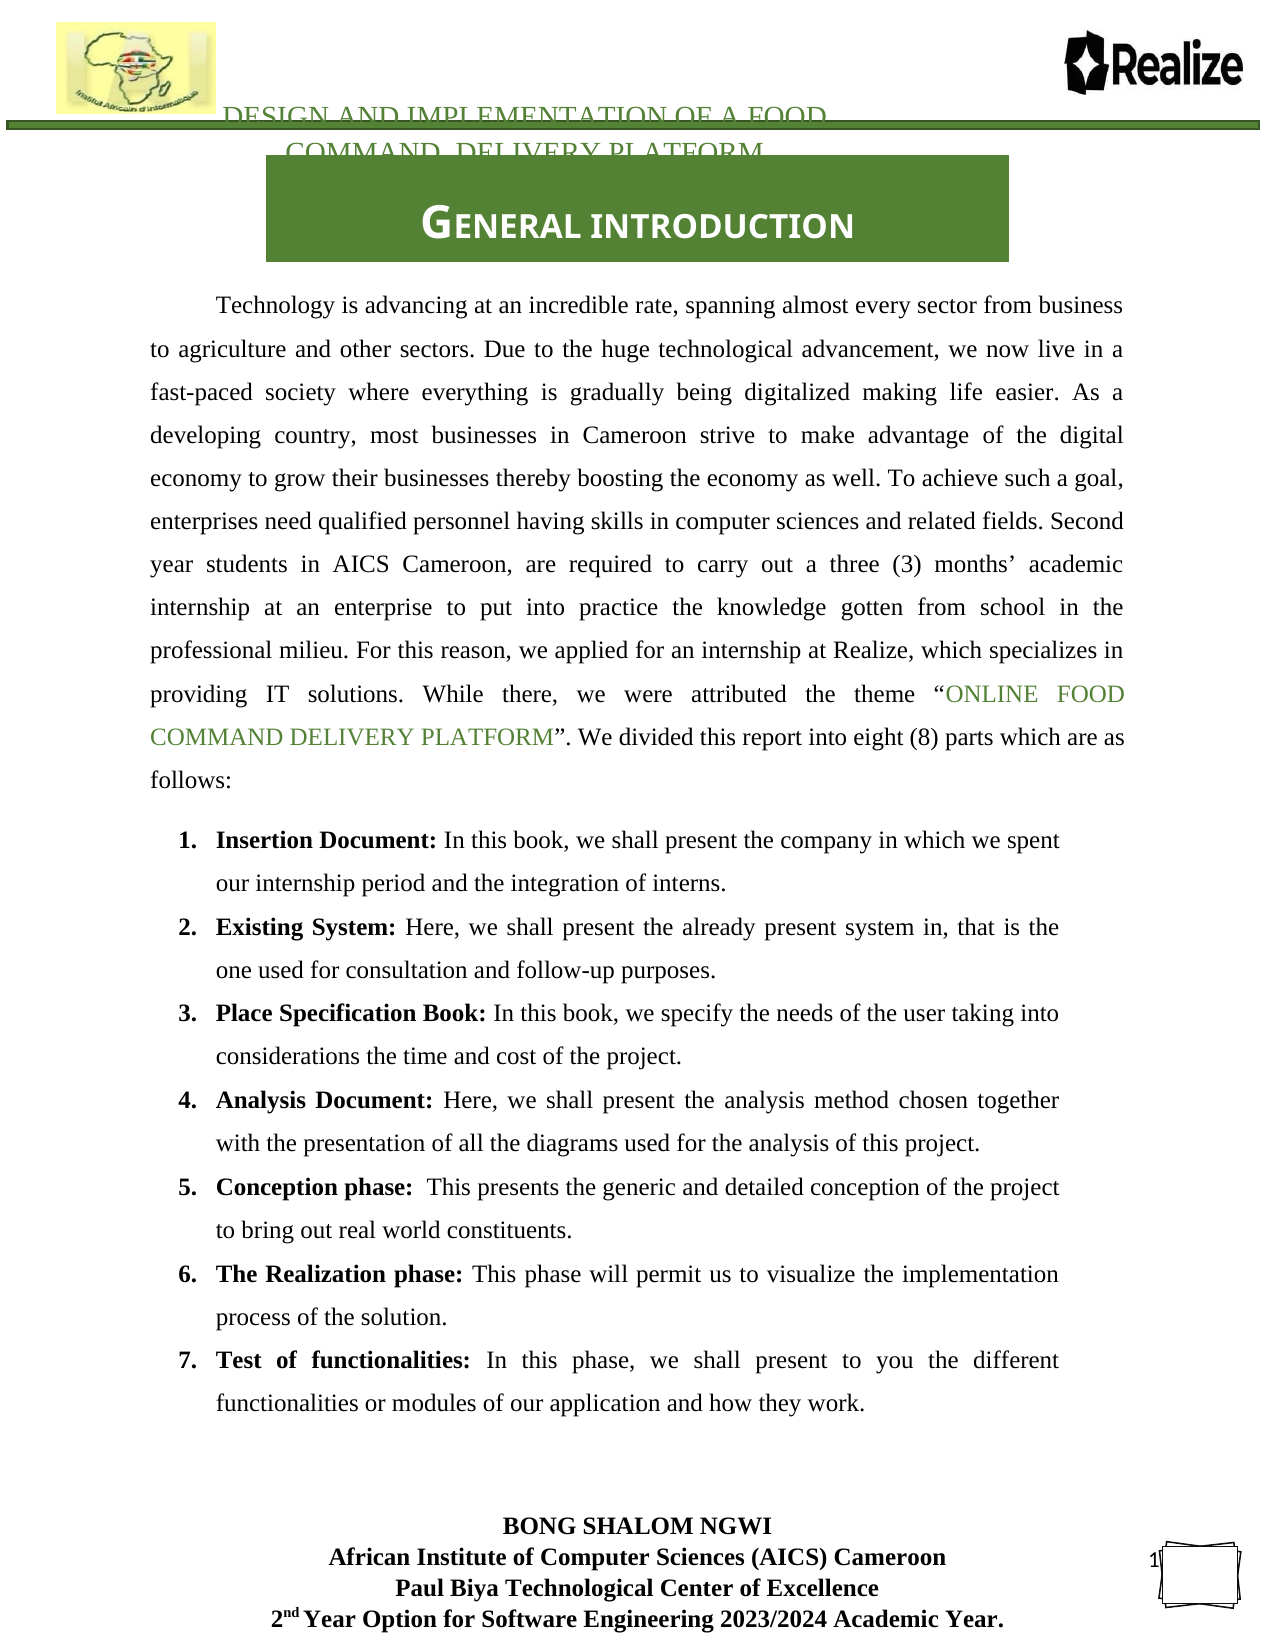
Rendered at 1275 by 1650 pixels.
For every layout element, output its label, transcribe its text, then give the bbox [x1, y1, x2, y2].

list Conception phase: This presents the generic and detailed conception of the project to bring out real world constituents. [178, 1172, 1060, 1244]
list Existing System: Here, we shall present the already present system in, that is the one used for consultation and follow-up purposes. [178, 912, 1060, 983]
list Test of functionalities: In this phase, we shall present to you the different functionalities or modules of our application and how they work. [178, 1345, 1060, 1417]
text Technology is advancing at an incredible rate, spanning almost every sector from business to agriculture and other sectors. Due to the huge technological advancement, we now live in a fast-paced society where everything is gradually being digitalized making life easier. As a developing country, most businesses in Cameroon strive to make advantage of the digital economy to grow their businesses thereby boosting the economy as well. To achieve such a goal, enterprises need qualified personnel having skills in computer sciences and related fields. Second year students in AICS Cameroon, are required to carry out a three (3) months’ academic internship at an enterprise to put into practice the knowledge gotten from school in the professional milieu. For this reason, we applied for an internship at Realize, which specializes in providing IT solutions. While there, we were attributed the theme “ONLINE FOOD COMMAND DELIVERY PLATFORM”. We divided this report into eight (8) parts which are as follows: [150, 291, 1125, 794]
list Analysis Document: Here, we shall present the analysis method chosen together with the presentation of all the diagrams used for the analysis of this project. [178, 1085, 1060, 1157]
list Insertion Document: In this book, we shall present the company in which we spent our internship period and the integration of interns. [178, 825, 1060, 897]
list Place Specification Book: In this book, we specify the needs of the user taking into considerations the time and cost of the project. [178, 998, 1060, 1070]
picture [1064, 30, 1243, 95]
picture [56, 22, 216, 114]
list The Realization phase: This phase will permit us to visualize the implementation process of the solution. [178, 1259, 1060, 1331]
